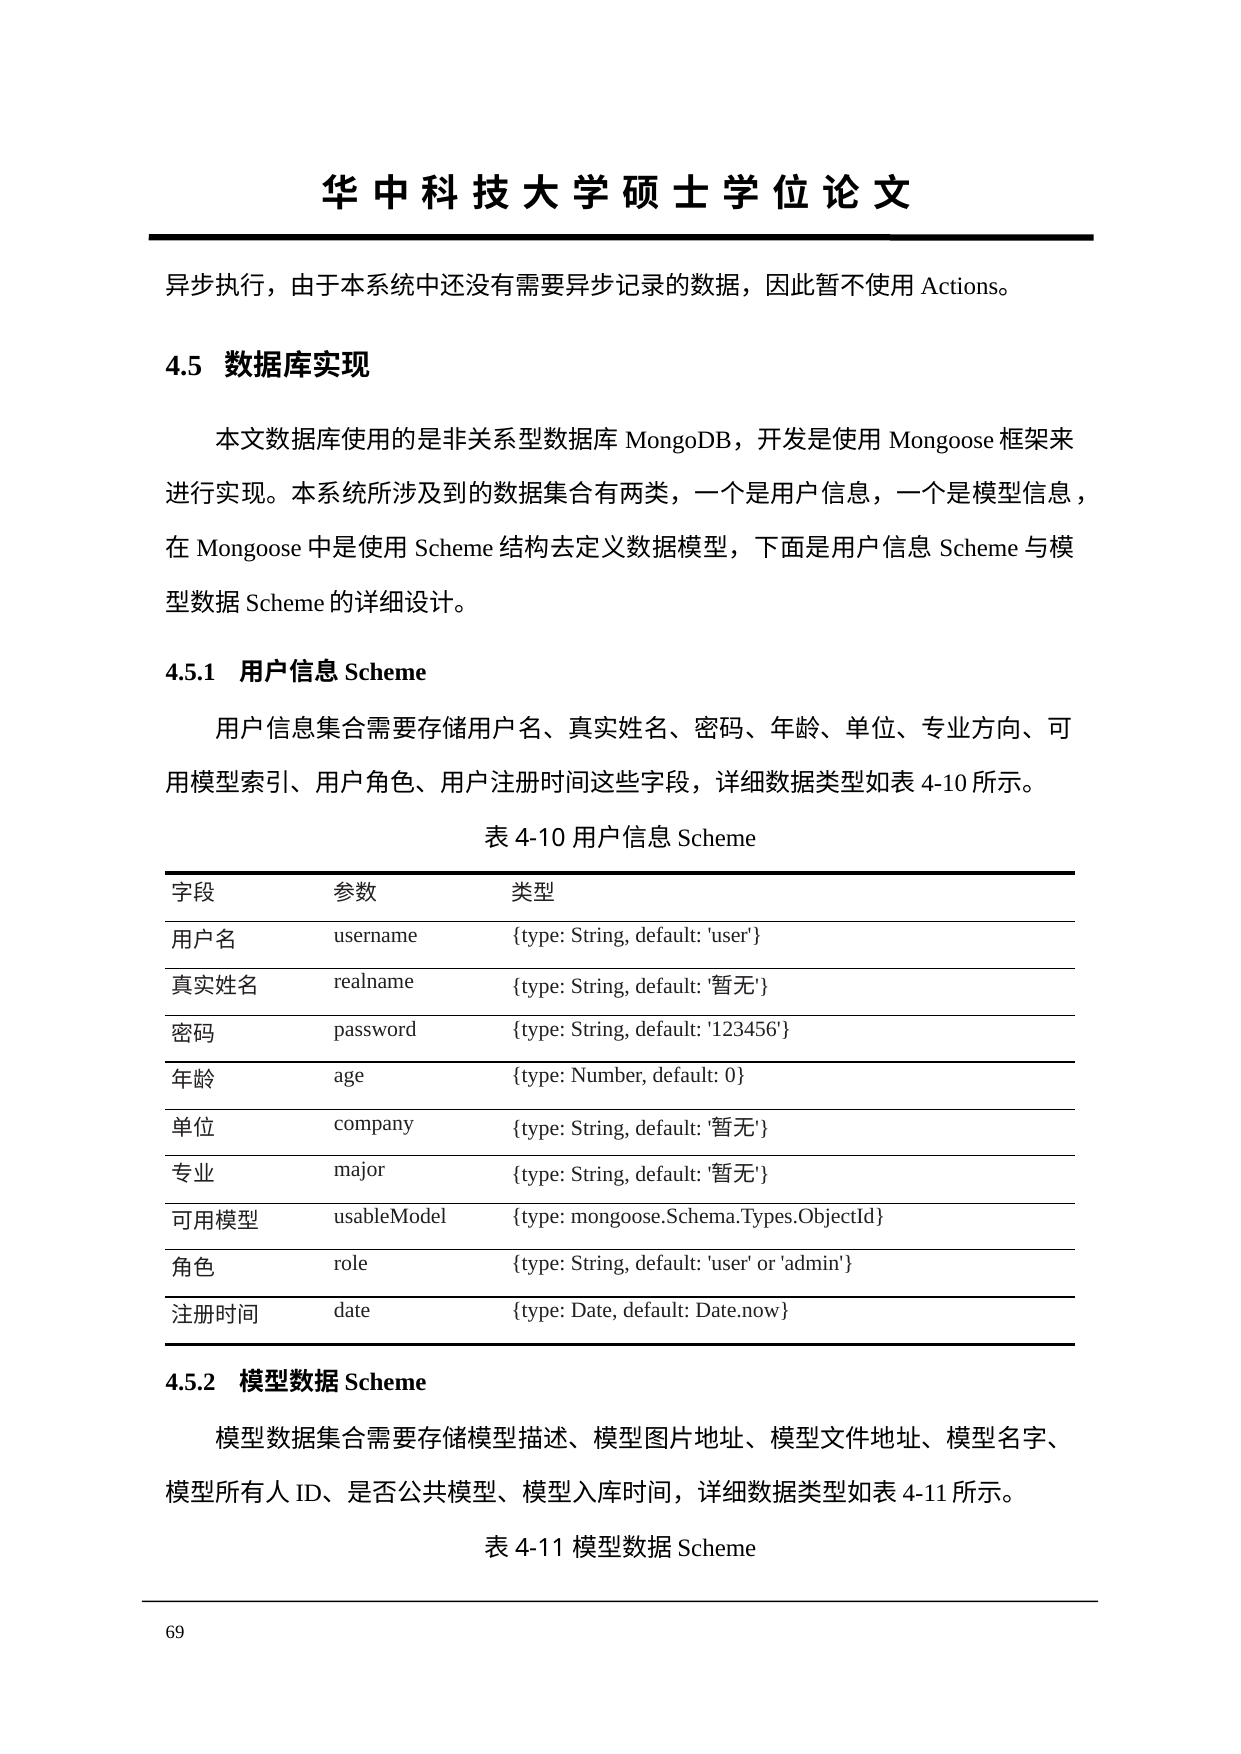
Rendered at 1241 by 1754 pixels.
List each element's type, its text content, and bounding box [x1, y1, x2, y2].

table_cell 注册时间 [165, 1298, 328, 1343]
subtitle 数据库实现 [165, 341, 1075, 383]
subtitle 模型数据Scheme [165, 1361, 1075, 1397]
table_cell {type: String, default: 'user'} [505, 922, 1075, 967]
table_cell major [328, 1156, 505, 1202]
table_cell username [328, 922, 505, 967]
table_cell password [328, 1016, 505, 1061]
table_cell {type: String, default: '暂无'} [505, 1110, 1075, 1155]
table_cell 角色 [165, 1250, 328, 1296]
table_cell {type: String, default: '暂无'} [505, 969, 1075, 1014]
table_cell date [328, 1298, 505, 1343]
table_cell {type: mongoose.Schema.Types.ObjectId} [505, 1204, 1075, 1249]
table_cell company [328, 1110, 505, 1155]
table_cell 真实姓名 [165, 969, 328, 1014]
table_cell 年龄 [165, 1063, 328, 1108]
subtitle 用户信息Scheme [165, 651, 1075, 687]
table_header 字段 [165, 875, 328, 921]
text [165, 266, 1075, 302]
table_cell 单位 [165, 1110, 328, 1155]
table_cell {type: String, default: 'user' or 'admin'} [505, 1250, 1075, 1296]
table_cell 密码 [165, 1016, 328, 1061]
text 本文数据库使用的是非关系型数据库MongoDB，开发是使用Mongoose框架来进行实现。本系统所涉及到的数据集合有两类，一个是用户信息，一个是模型信息，在Mongoose中是使用Scheme结构去定义数据模型，下面是用户信息Scheme与模型数据Scheme的详细设计。 [165, 419, 1075, 618]
table_cell realname [328, 969, 505, 1014]
table_cell {type: String, default: '123456'} [505, 1016, 1075, 1061]
table_cell role [328, 1250, 505, 1296]
table_cell {type: Date, default: Date.now} [505, 1298, 1075, 1343]
table_cell {type: String, default: '暂无'} [505, 1156, 1075, 1202]
table_header 类型 [505, 875, 1075, 921]
table_cell usableModel [328, 1204, 505, 1249]
table_header 参数 [328, 875, 505, 921]
table_cell 可用模型 [165, 1204, 328, 1249]
table_cell 用户名 [165, 922, 328, 967]
table_cell 专业 [165, 1156, 328, 1202]
table_cell {type: Number, default: 0} [505, 1063, 1075, 1108]
table_cell age [328, 1063, 505, 1108]
